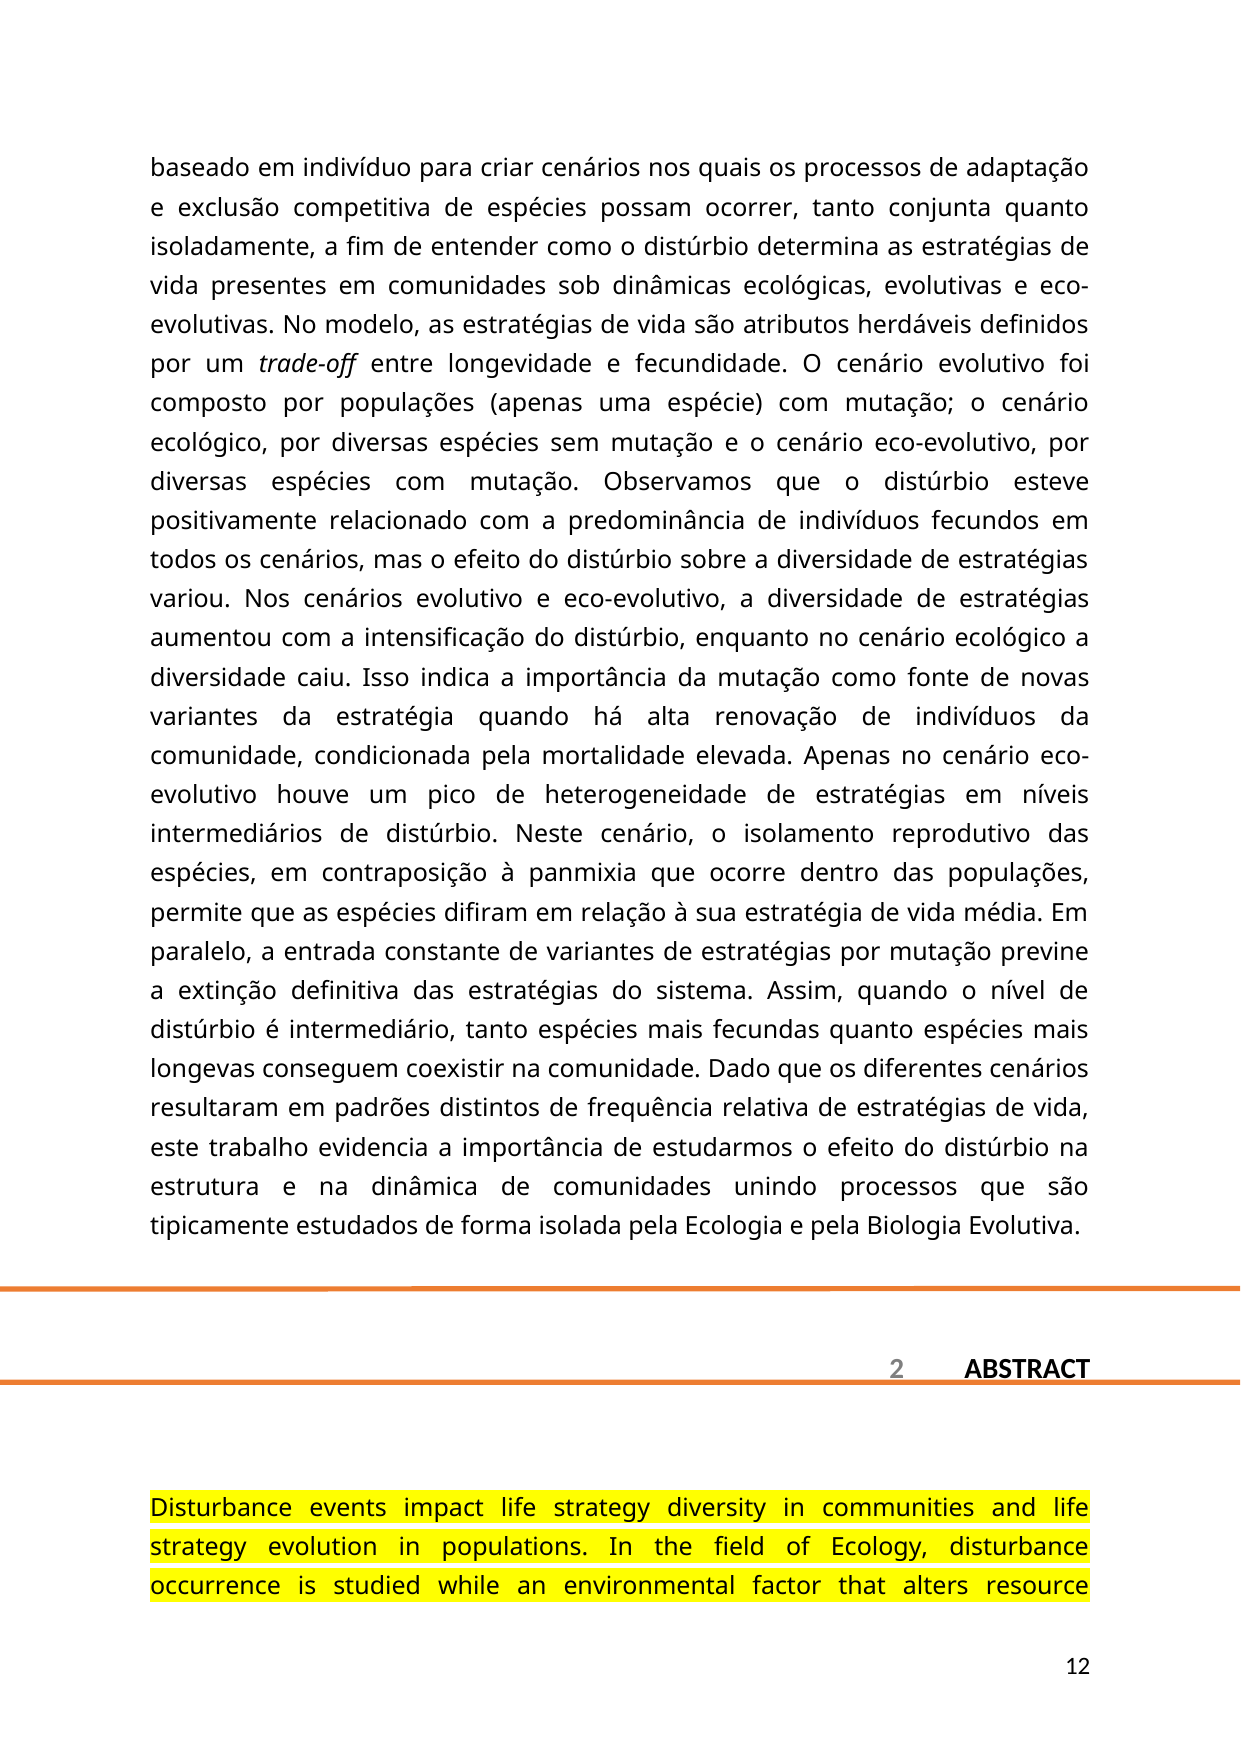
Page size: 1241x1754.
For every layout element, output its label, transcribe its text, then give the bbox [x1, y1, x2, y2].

subtitle 2 ABSTRACT [150, 1350, 1090, 1379]
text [150, 150, 1090, 1242]
